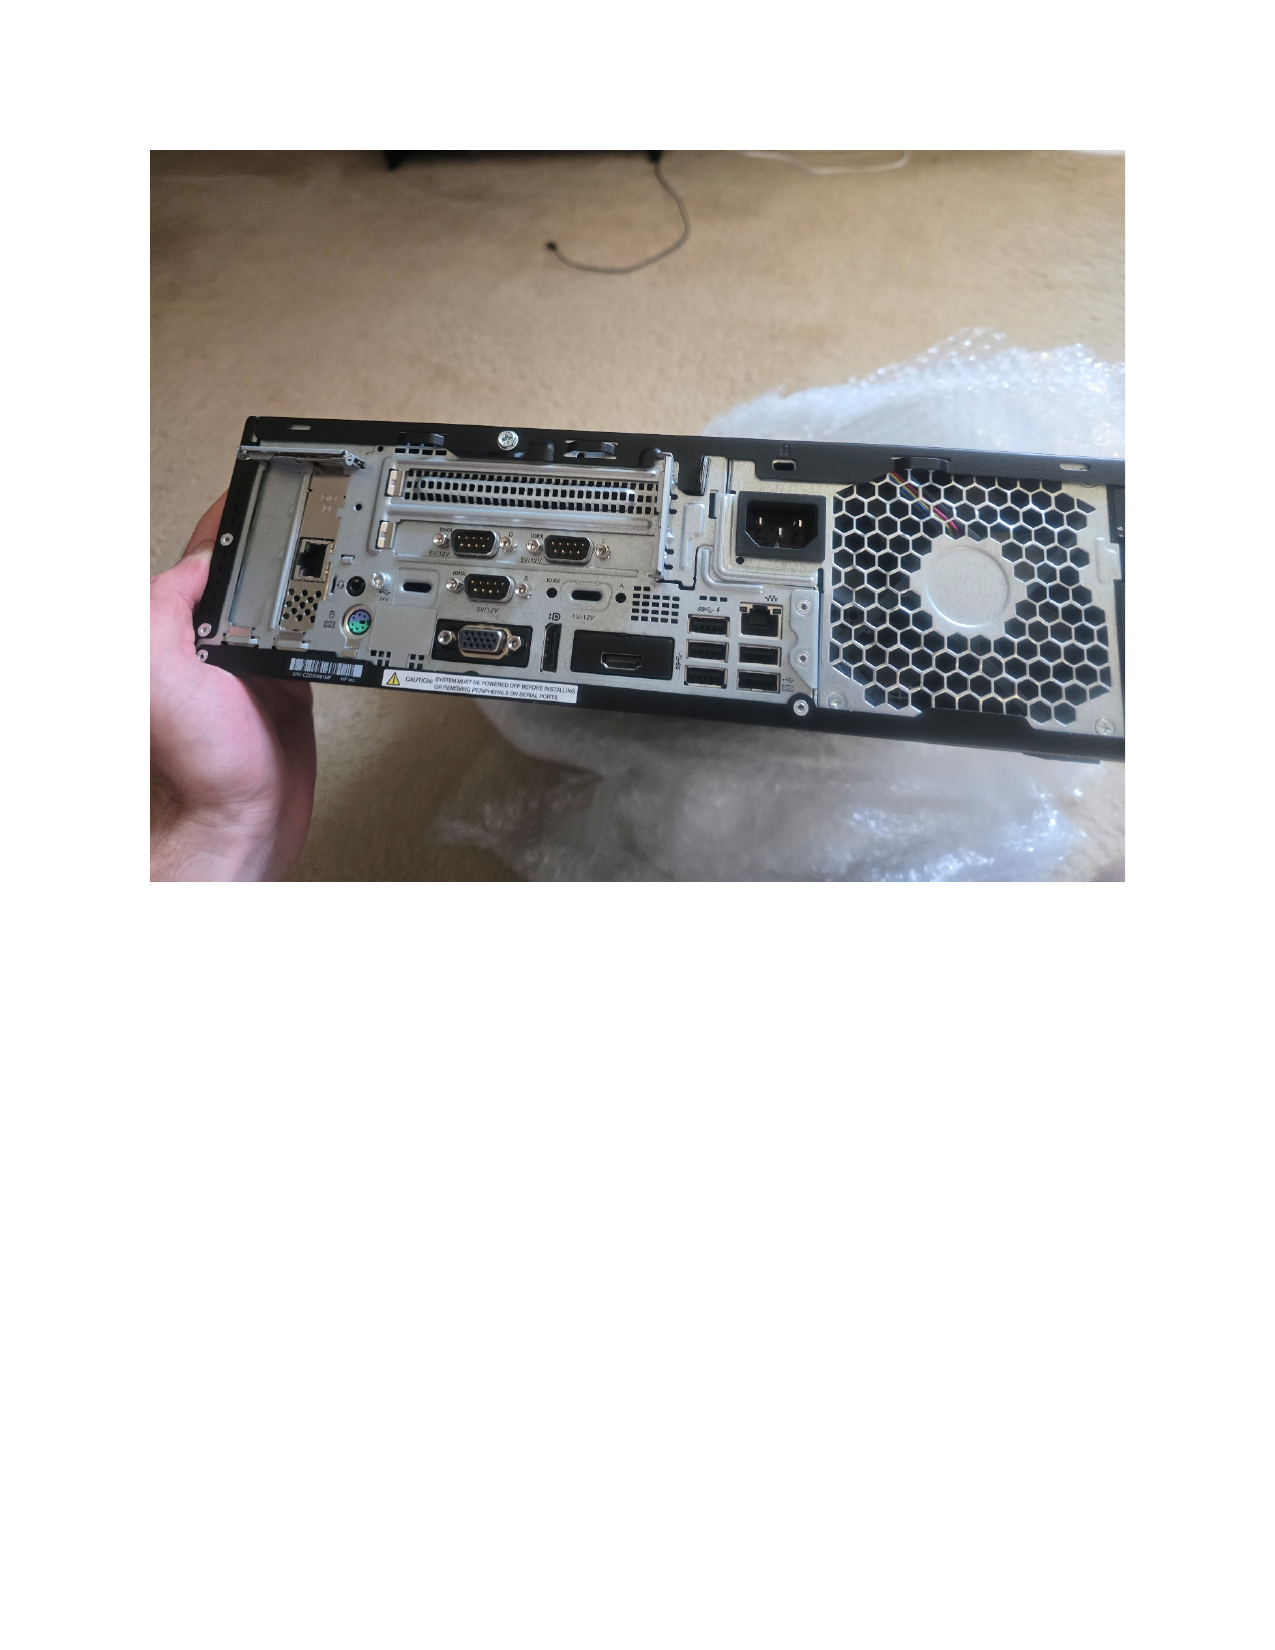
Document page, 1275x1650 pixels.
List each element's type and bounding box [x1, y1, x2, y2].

picture [150, 150, 1125, 882]
